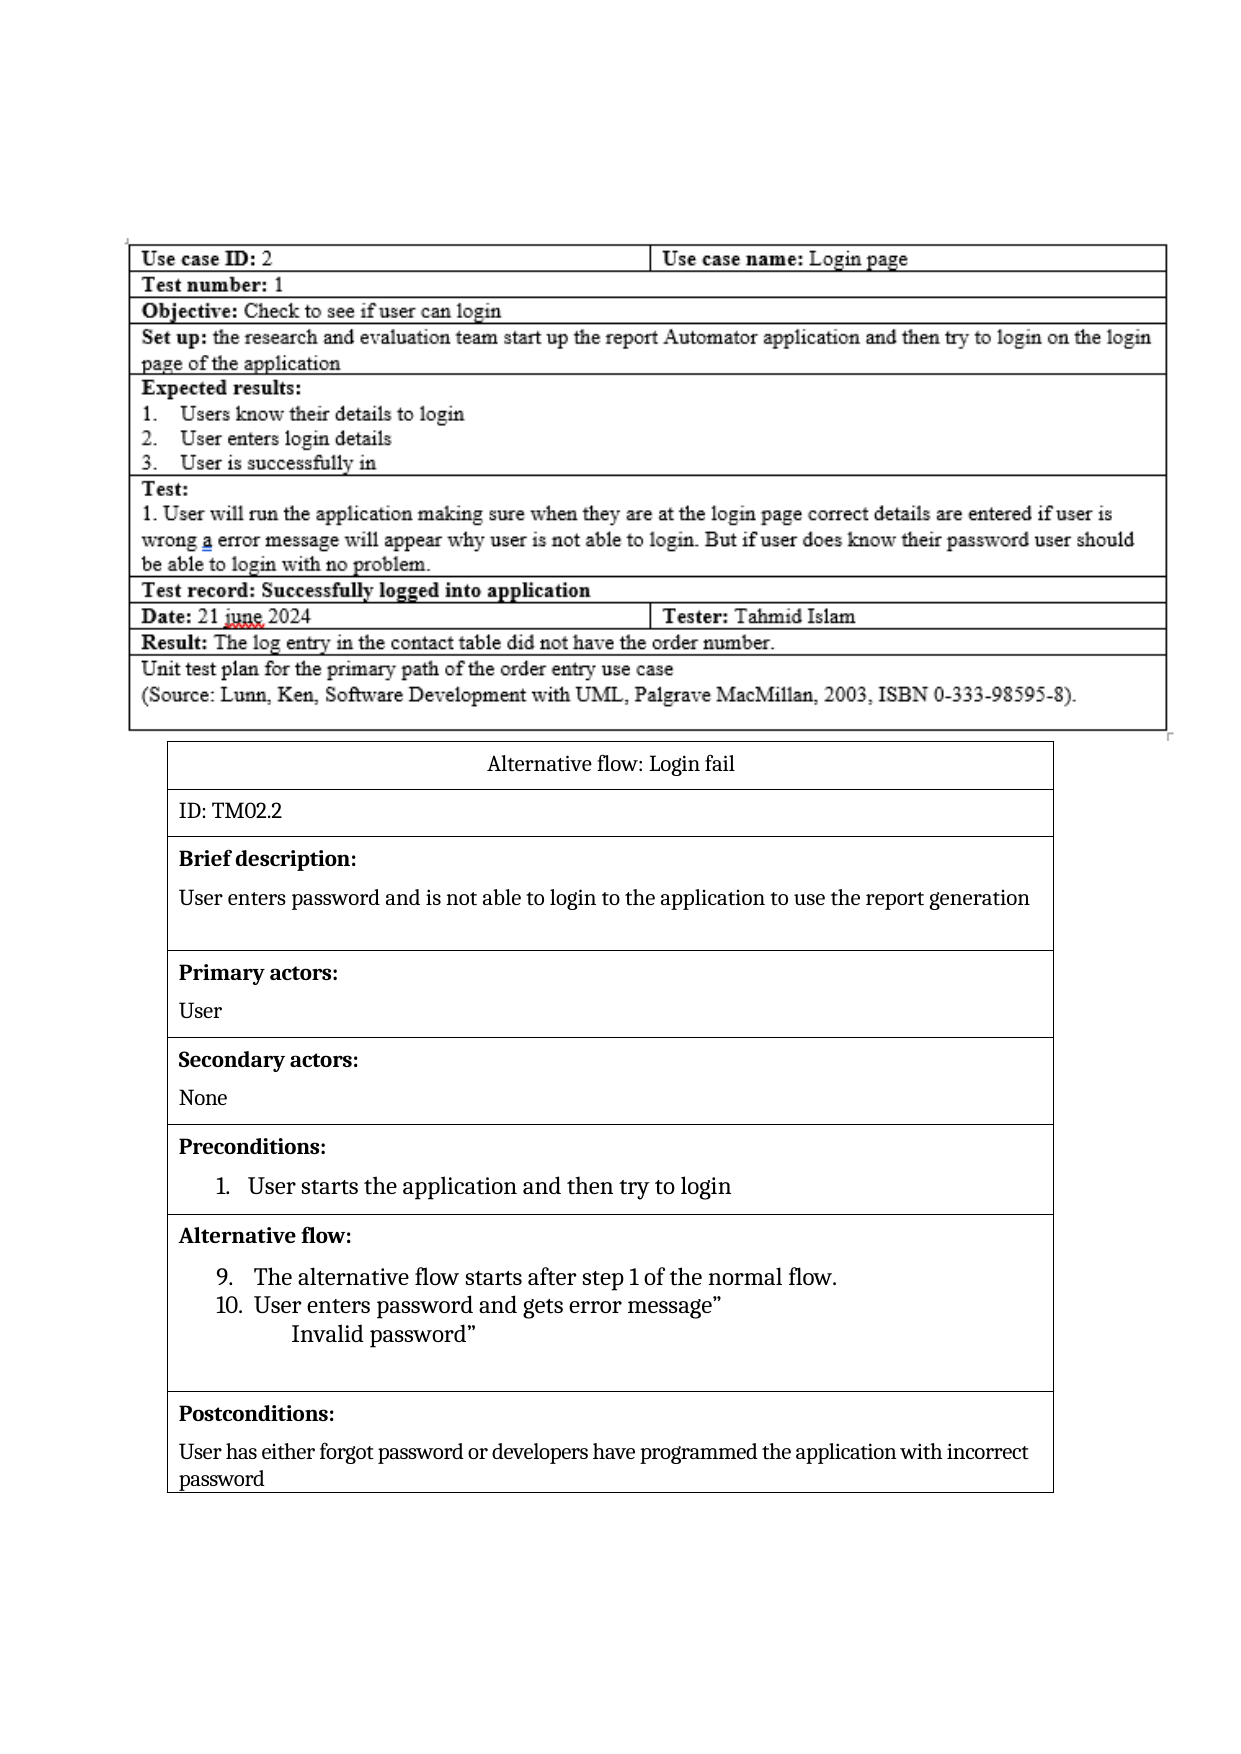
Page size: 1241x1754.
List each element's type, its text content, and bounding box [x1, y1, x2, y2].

table_cell Alternative flow: The alternative flow starts after step 1 of the normal flow. User enters password and gets error message” Invalid password” [168, 1215, 1053, 1391]
table_cell ID: TM02.2 [168, 790, 1053, 836]
table_cell Brief description: User enters password and is not able to login to the application to use the report generation [168, 837, 1053, 950]
table_cell Preconditions: 1. User starts the application and then try to login [168, 1125, 1053, 1213]
table_cell Primary actors: User [168, 951, 1053, 1037]
table_cell Postconditions: User has either forgot password or developers have programmed the application with incorrect password [168, 1392, 1053, 1492]
picture [124, 238, 1174, 741]
table_header Alternative flow: Login fail [168, 742, 1053, 788]
table_cell Secondary actors: None [168, 1038, 1053, 1124]
